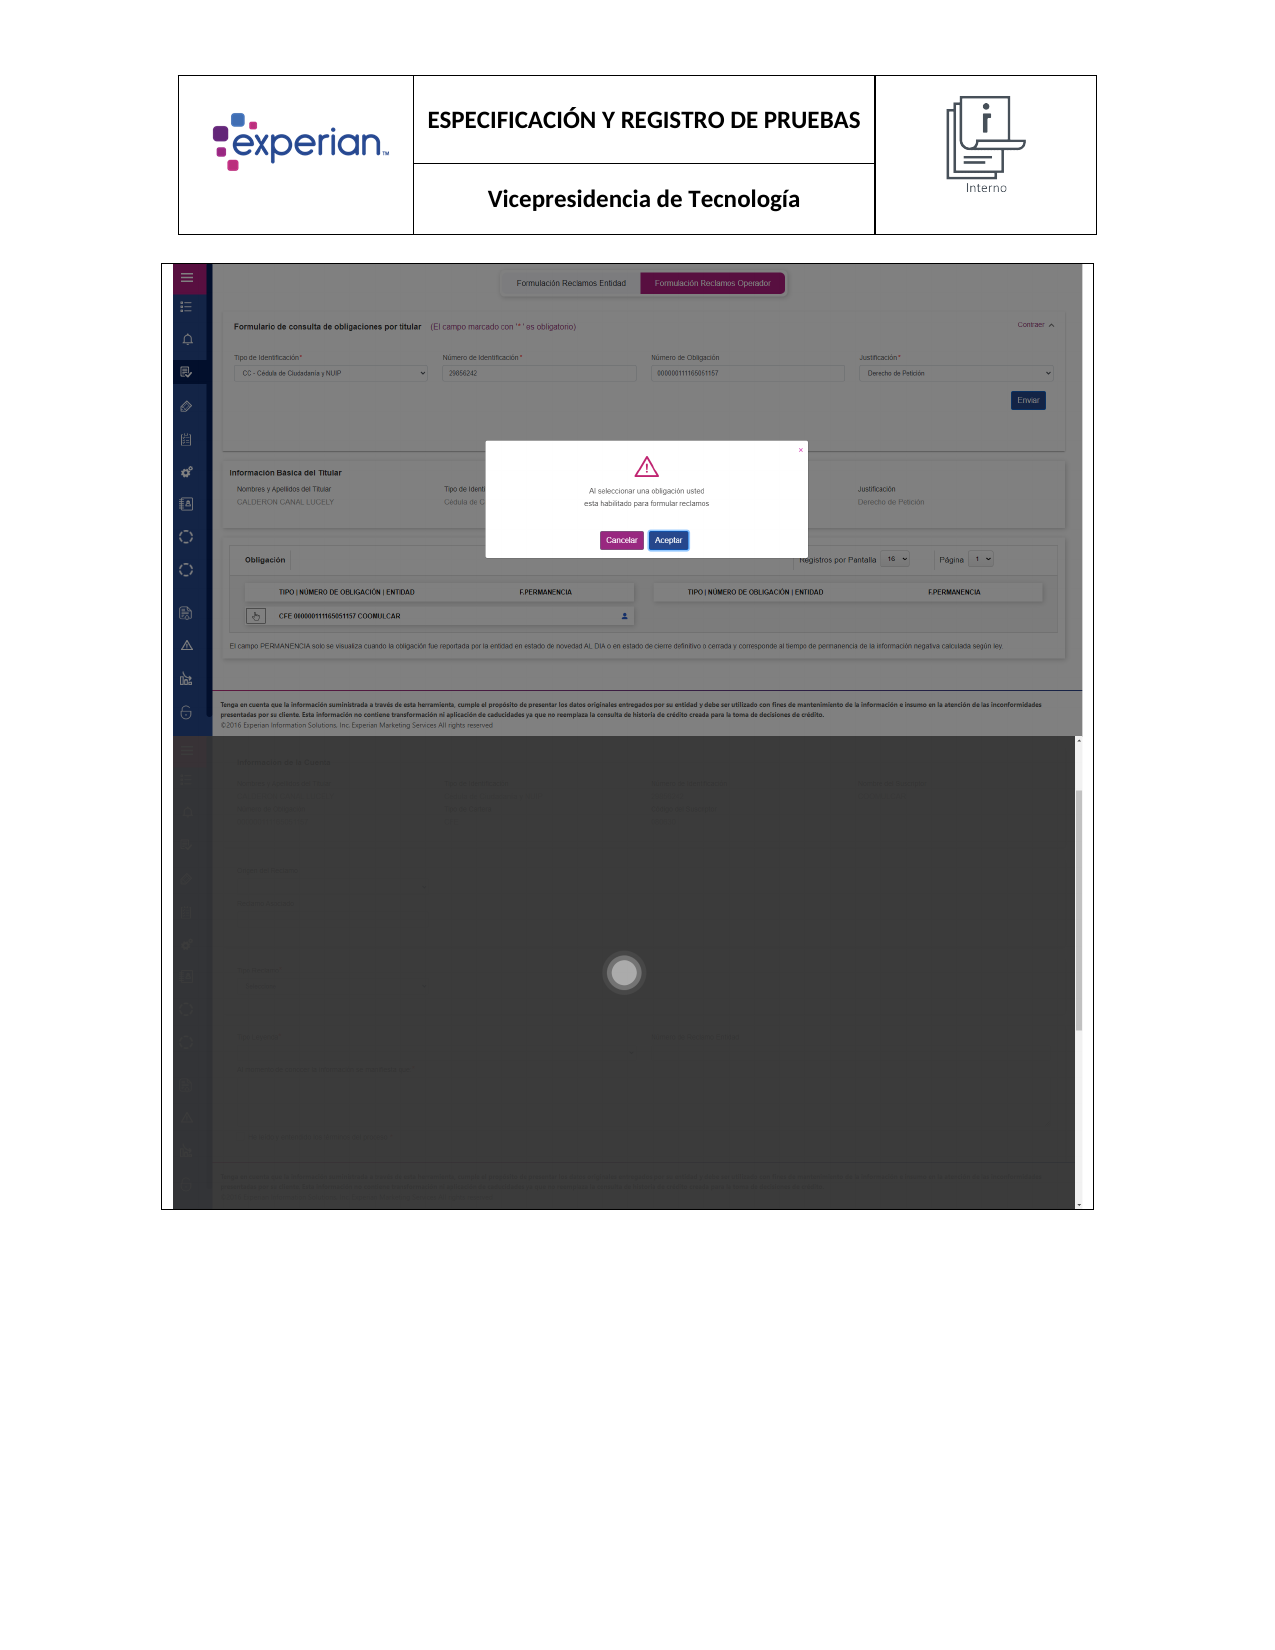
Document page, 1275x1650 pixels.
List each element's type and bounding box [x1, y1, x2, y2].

table_cell [1083, 264, 1093, 1209]
picture [173, 264, 1083, 1209]
picture [191, 91, 401, 192]
table_cell [162, 264, 173, 1209]
picture [946, 91, 1026, 193]
